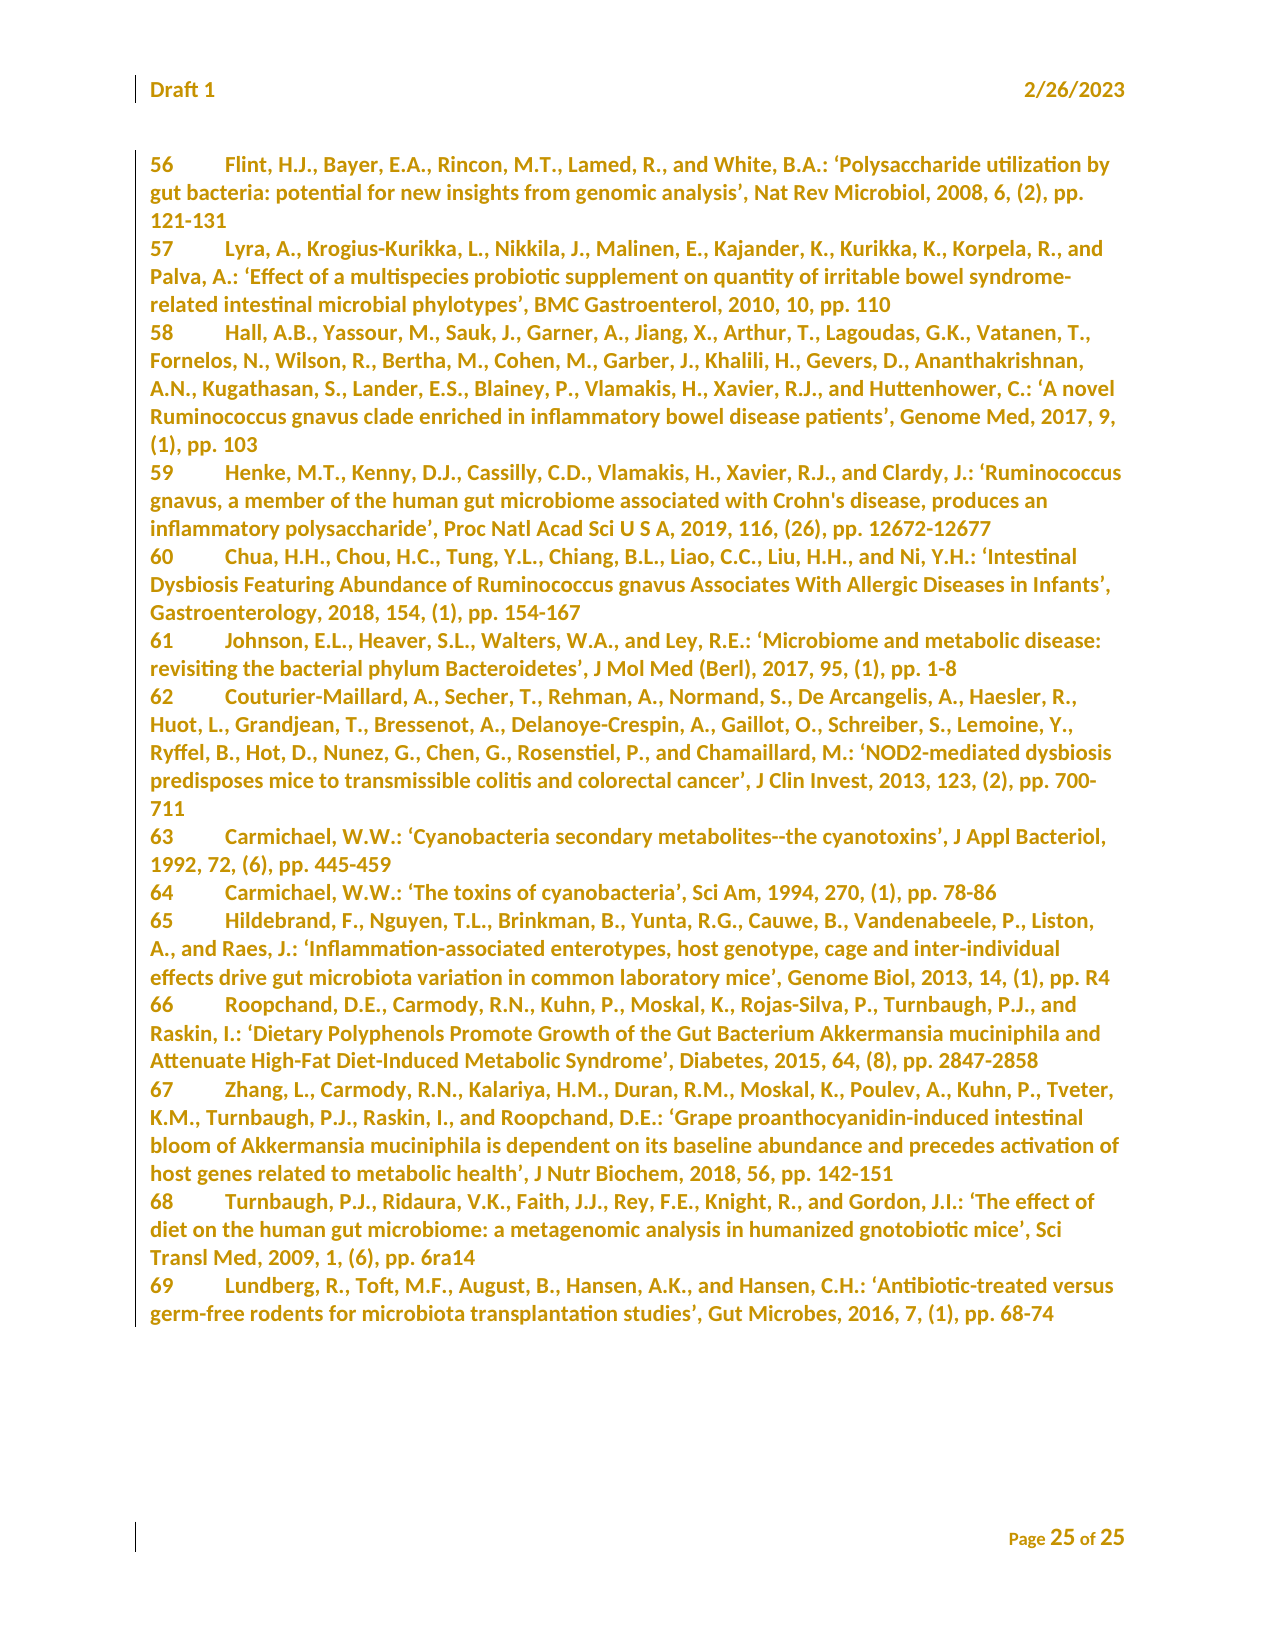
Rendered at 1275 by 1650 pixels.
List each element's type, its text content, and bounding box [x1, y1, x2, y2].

text 63 Carmichael, W.W.: ‘Cyanobacteria secondary metabolites--the cyanotoxins’, J Appl Bacteriol, 1992, 72, (6), pp. 445-459 [150, 822, 1125, 878]
text 58 Hall, A.B., Yassour, M., Sauk, J., Garner, A., Jiang, X., Arthur, T., Lagoudas, G.K., Vatanen, T., Fornelos, N., Wilson, R., Bertha, M., Cohen, M., Garber, J., Khalili, H., Gevers, D., Ananthakrishnan, A.N., Kugathasan, S., Lander, E.S., Blainey, P., Vlamakis, H., Xavier, R.J., and Huttenhower, C.: ‘A novel Ruminococcus gnavus clade enriched in inflammatory bowel disease patients’, Genome Med, 2017, 9, (1), pp. 103 [150, 318, 1125, 458]
text 60 Chua, H.H., Chou, H.C., Tung, Y.L., Chiang, B.L., Liao, C.C., Liu, H.H., and Ni, Y.H.: ‘Intestinal Dysbiosis Featuring Abundance of Ruminococcus gnavus Associates With Allergic Diseases in Infants’, Gastroenterology, 2018, 154, (1), pp. 154-167 [150, 542, 1125, 626]
text 57 Lyra, A., Krogius-Kurikka, L., Nikkila, J., Malinen, E., Kajander, K., Kurikka, K., Korpela, R., and Palva, A.: ‘Effect of a multispecies probiotic supplement on quantity of irritable bowel syndrome-related intestinal microbial phylotypes’, BMC Gastroenterol, 2010, 10, pp. 110 [150, 234, 1125, 318]
text 62 Couturier-Maillard, A., Secher, T., Rehman, A., Normand, S., De Arcangelis, A., Haesler, R., Huot, L., Grandjean, T., Bressenot, A., Delanoye-Crespin, A., Gaillot, O., Schreiber, S., Lemoine, Y., Ryffel, B., Hot, D., Nunez, G., Chen, G., Rosenstiel, P., and Chamaillard, M.: ‘NOD2-mediated dysbiosis predisposes mice to transmissible colitis and colorectal cancer’, J Clin Invest, 2013, 123, (2), pp. 700-711 [150, 682, 1125, 822]
text 61 Johnson, E.L., Heaver, S.L., Walters, W.A., and Ley, R.E.: ‘Microbiome and metabolic disease: revisiting the bacterial phylum Bacteroidetes’, J Mol Med (Berl), 2017, 95, (1), pp. 1-8 [150, 626, 1125, 682]
text 69 Lundberg, R., Toft, M.F., August, B., Hansen, A.K., and Hansen, C.H.: ‘Antibiotic-treated versus germ-free rodents for microbiota transplantation studies’, Gut Microbes, 2016, 7, (1), pp. 68-74 [150, 1271, 1125, 1327]
text 59 Henke, M.T., Kenny, D.J., Cassilly, C.D., Vlamakis, H., Xavier, R.J., and Clardy, J.: ‘Ruminococcus gnavus, a member of the human gut microbiome associated with Crohn's disease, produces an inflammatory polysaccharide’, Proc Natl Acad Sci U S A, 2019, 116, (26), pp. 12672-12677 [150, 458, 1125, 542]
text 66 Roopchand, D.E., Carmody, R.N., Kuhn, P., Moskal, K., Rojas-Silva, P., Turnbaugh, P.J., and Raskin, I.: ‘Dietary Polyphenols Promote Growth of the Gut Bacterium Akkermansia muciniphila and Attenuate High-Fat Diet-Induced Metabolic Syndrome’, Diabetes, 2015, 64, (8), pp. 2847-2858 [150, 991, 1125, 1075]
text 56 Flint, H.J., Bayer, E.A., Rincon, M.T., Lamed, R., and White, B.A.: ‘Polysaccharide utilization by gut bacteria: potential for new insights from genomic analysis’, Nat Rev Microbiol, 2008, 6, (2), pp. 121-131 [150, 150, 1125, 234]
text 68 Turnbaugh, P.J., Ridaura, V.K., Faith, J.J., Rey, F.E., Knight, R., and Gordon, J.I.: ‘The effect of diet on the human gut microbiome: a metagenomic analysis in humanized gnotobiotic mice’, Sci Transl Med, 2009, 1, (6), pp. 6ra14 [150, 1187, 1125, 1271]
text 65 Hildebrand, F., Nguyen, T.L., Brinkman, B., Yunta, R.G., Cauwe, B., Vandenabeele, P., Liston, A., and Raes, J.: ‘Inflammation-associated enterotypes, host genotype, cage and inter-individual effects drive gut microbiota variation in common laboratory mice’, Genome Biol, 2013, 14, (1), pp. R4 [150, 907, 1125, 991]
text 67 Zhang, L., Carmody, R.N., Kalariya, H.M., Duran, R.M., Moskal, K., Poulev, A., Kuhn, P., Tveter, K.M., Turnbaugh, P.J., Raskin, I., and Roopchand, D.E.: ‘Grape proanthocyanidin-induced intestinal bloom of Akkermansia muciniphila is dependent on its baseline abundance and precedes activation of host genes related to metabolic health’, J Nutr Biochem, 2018, 56, pp. 142-151 [150, 1075, 1125, 1187]
text 64 Carmichael, W.W.: ‘The toxins of cyanobacteria’, Sci Am, 1994, 270, (1), pp. 78-86 [150, 878, 1125, 907]
